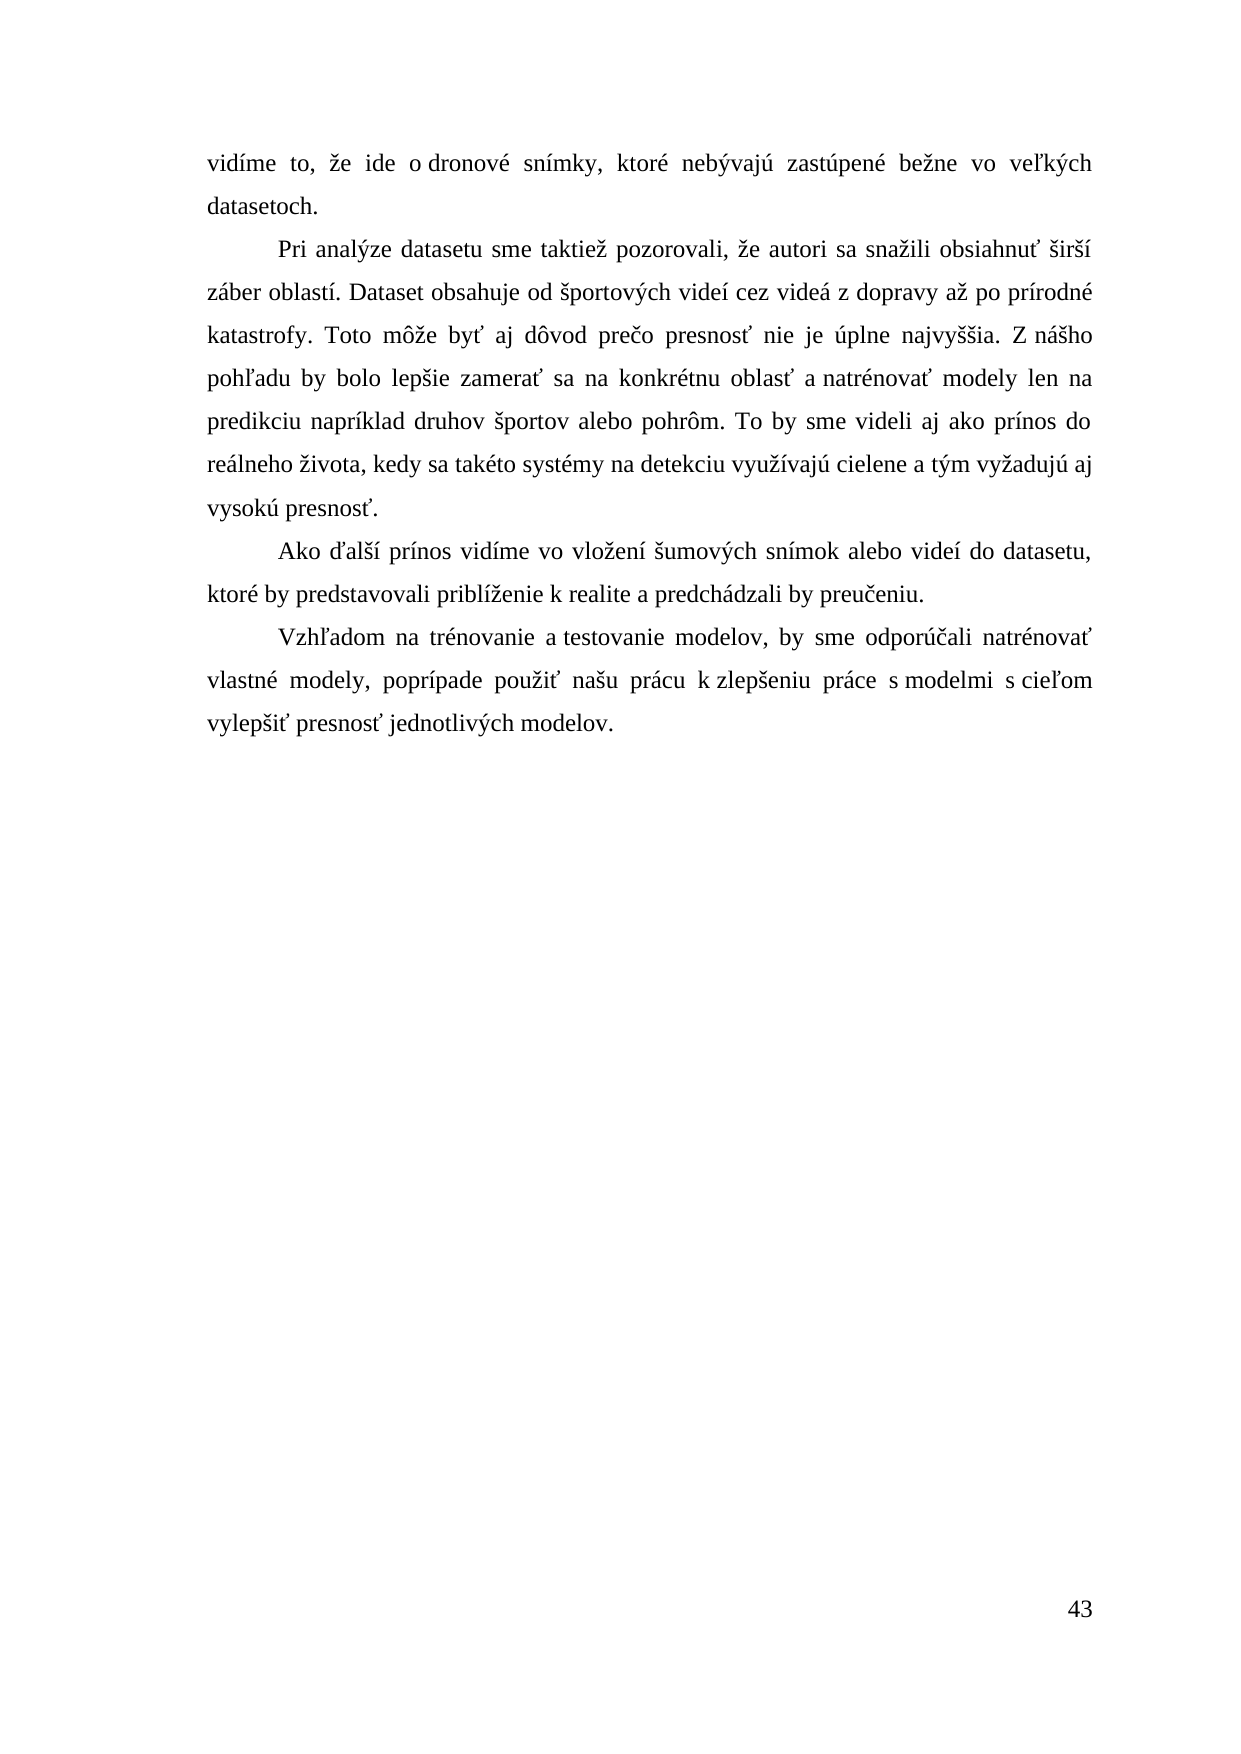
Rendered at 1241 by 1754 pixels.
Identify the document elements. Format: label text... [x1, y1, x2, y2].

text Ako ďalší prínos vidíme vo vložení šumových snímok alebo videí do datasetu, ktoré by predstavovali priblíženie k realite a predchádzali by preučeniu. [207, 536, 1092, 608]
text Vzhľadom na trénovanie a testovanie modelov, by sme odporúčali natrénovať vlastné modely, poprípade použiť našu prácu k zlepšeniu práce s modelmi s cieľom vylepšiť presnosť jednotlivých modelov. [207, 622, 1092, 737]
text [207, 148, 1092, 219]
text Pri analýze datasetu sme taktiež pozorovali, že autori sa snažili obsiahnuť širší záber oblastí. Dataset obsahuje od športových videí cez videá z dopravy až po prírodné katastrofy. Toto môže byť aj dôvod prečo presnosť nie je úplne najvyššia. Z nášho pohľadu by bolo lepšie zamerať sa na konkrétnu oblasť a natrénovať modely len na predikciu napríklad druhov športov alebo pohrôm. To by sme videli aj ako prínos do reálneho života, kedy sa takéto systémy na detekciu využívajú cielene a tým vyžadujú aj vysokú presnosť. [207, 234, 1092, 521]
